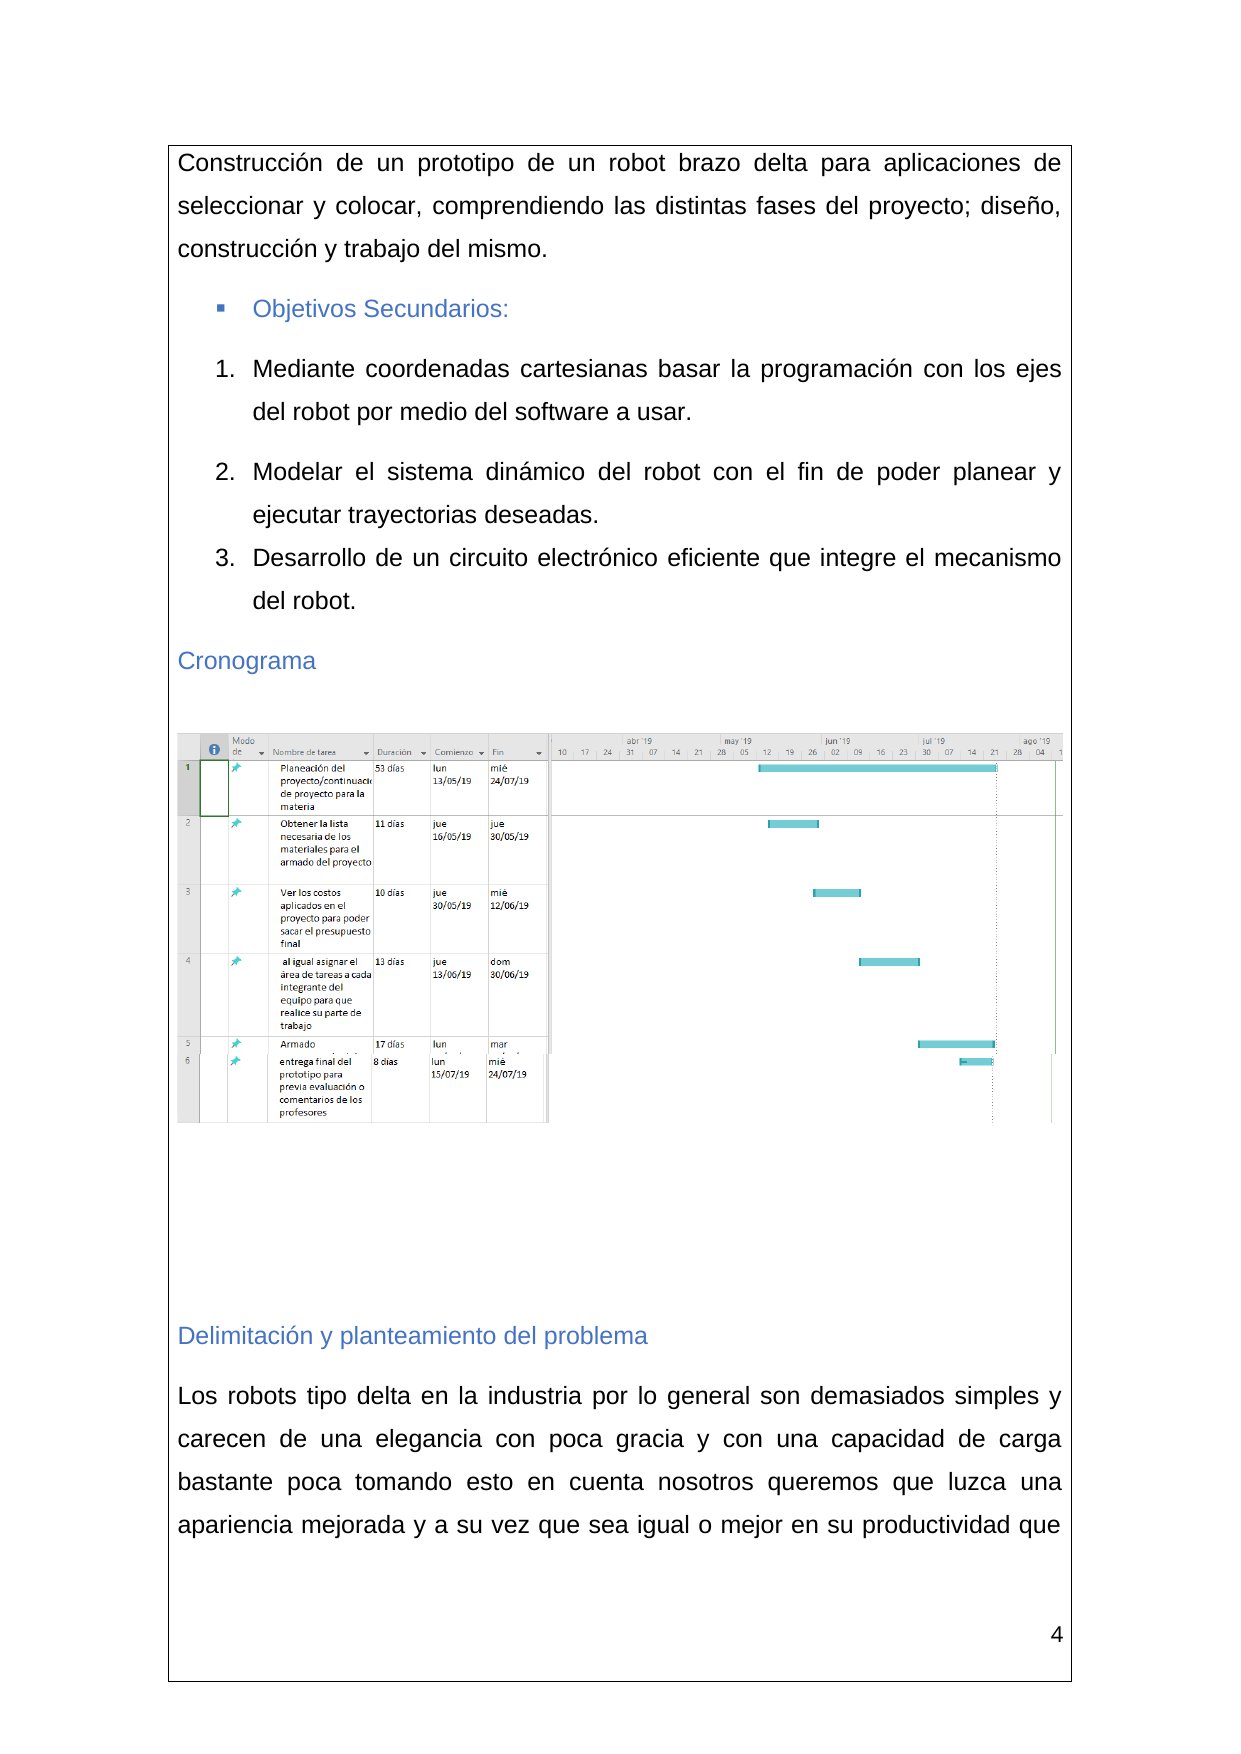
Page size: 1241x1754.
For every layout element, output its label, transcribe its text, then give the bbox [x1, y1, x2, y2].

text Construcción de un prototipo de un robot brazo delta para aplicaciones de seleccionar y colocar, comprendiendo las distintas fases del proyecto; diseño, construcción y trabajo del mismo. [177, 148, 1063, 263]
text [177, 1381, 1063, 1539]
list Modelar el sistema dinámico del robot con el fin de poder planear y ejecutar trayectorias deseadas. [215, 456, 1063, 528]
list Objetivos Secundarios: [215, 294, 1063, 322]
list Mediante coordenadas cartesianas basar la programación con los ejes del robot por medio del software a usar. [215, 353, 1063, 425]
list Desarrollo de un circuito electrónico eficiente que integre el mecanismo del robot. [215, 543, 1063, 614]
text Cronograma [177, 646, 1063, 674]
text Delimitación y planteamiento del problema [177, 1321, 1063, 1349]
picture [177, 733, 1063, 1123]
